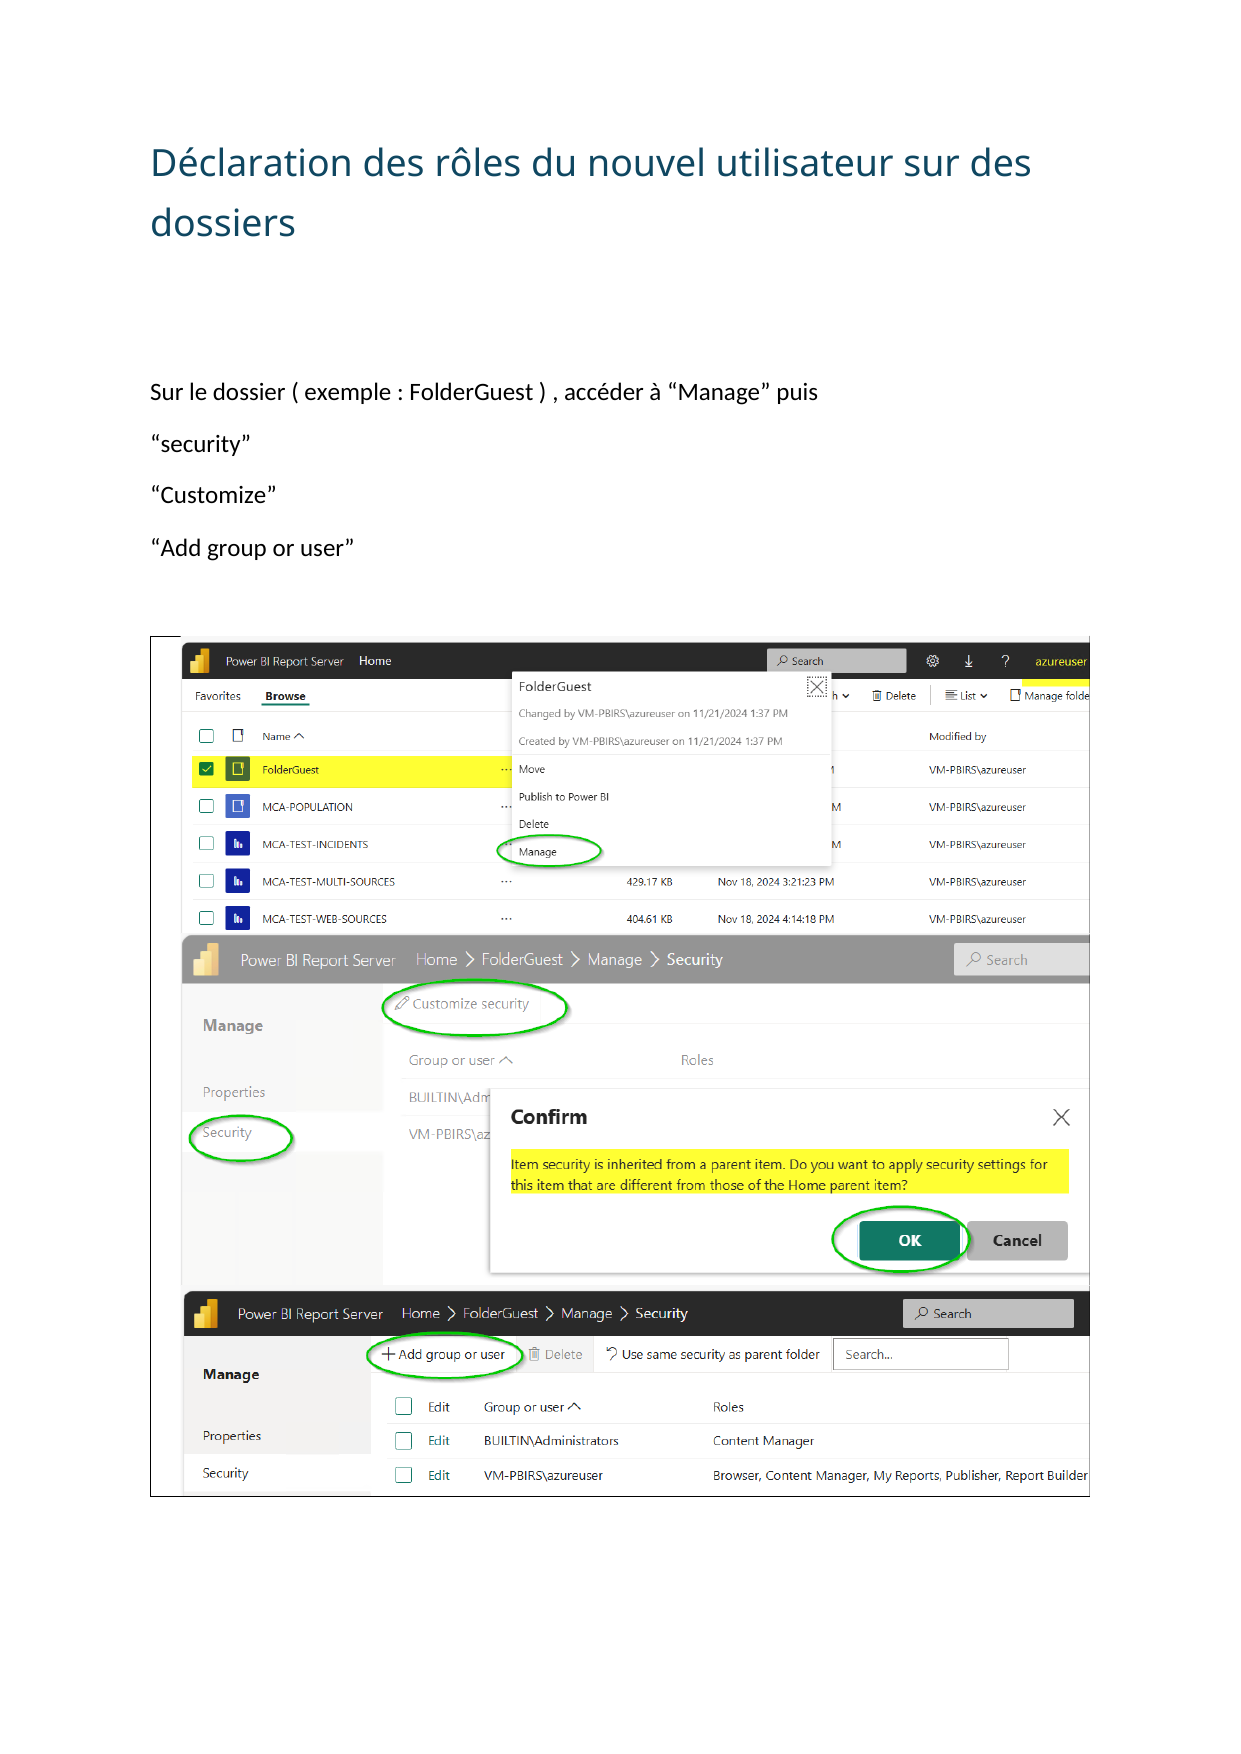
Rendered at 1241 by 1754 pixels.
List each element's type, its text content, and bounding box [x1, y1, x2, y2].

text “Add group or user” [150, 532, 1090, 562]
text “Customize” [150, 480, 1090, 510]
table_header [151, 637, 180, 1496]
list Déclaration des rôles du nouvel utilisateur sur des dossiers [150, 137, 1090, 247]
text “security” [150, 428, 1090, 458]
text Sur le dossier ( exemple : FolderGuest ) , accéder à “Manage” puis [150, 376, 1090, 406]
